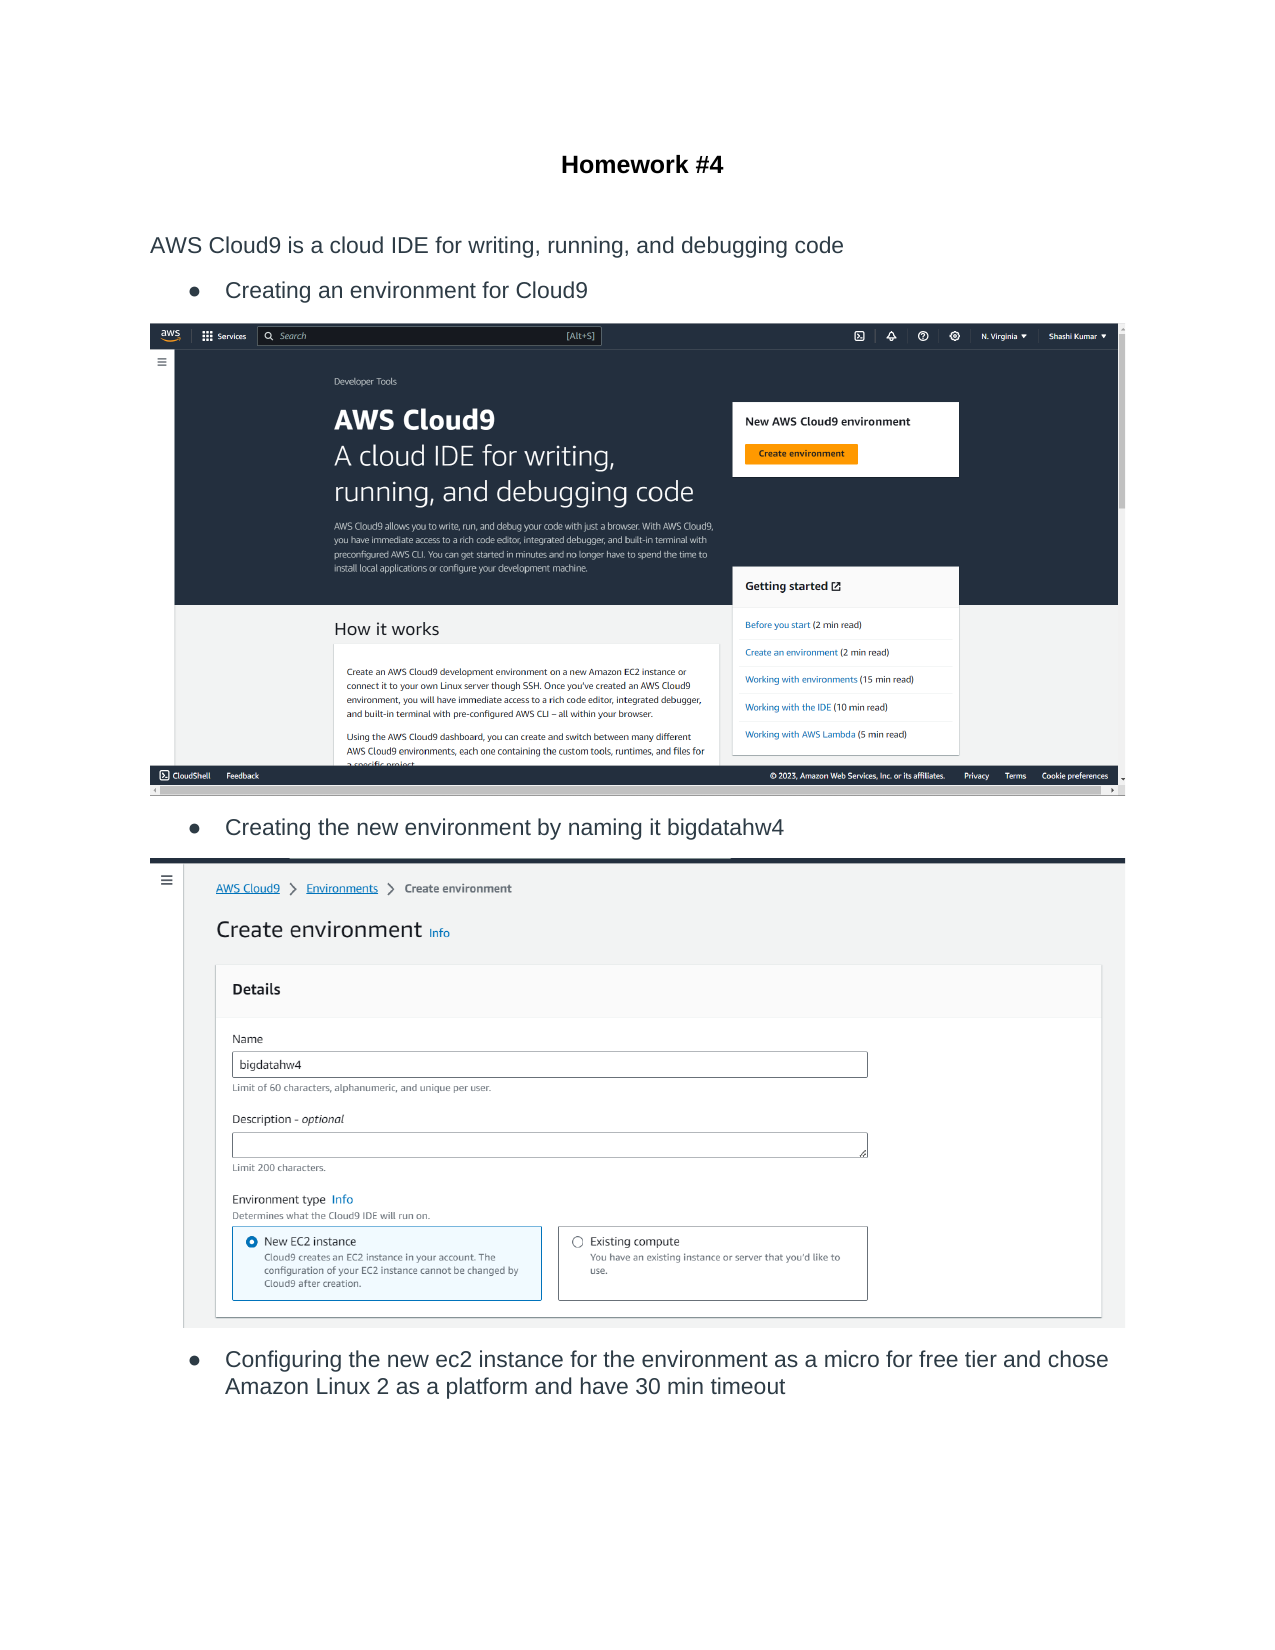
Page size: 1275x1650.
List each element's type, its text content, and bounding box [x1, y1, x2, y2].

list Configuring the new ec2 instance for the environment as a micro for free tier and chose Amazon Linux 2 as a platform and have 30 min timeout [187, 1346, 1125, 1399]
list Creating an environment for Cloud9 [187, 277, 1125, 303]
list Creating the new environment by naming it bigdatahw4 [187, 814, 1125, 840]
text Homework #4 [375, 150, 1125, 179]
text AWS Cloud9 is a cloud IDE for writing, running, and debugging code [150, 232, 1125, 258]
picture [150, 322, 1125, 796]
picture [150, 858, 1125, 1328]
